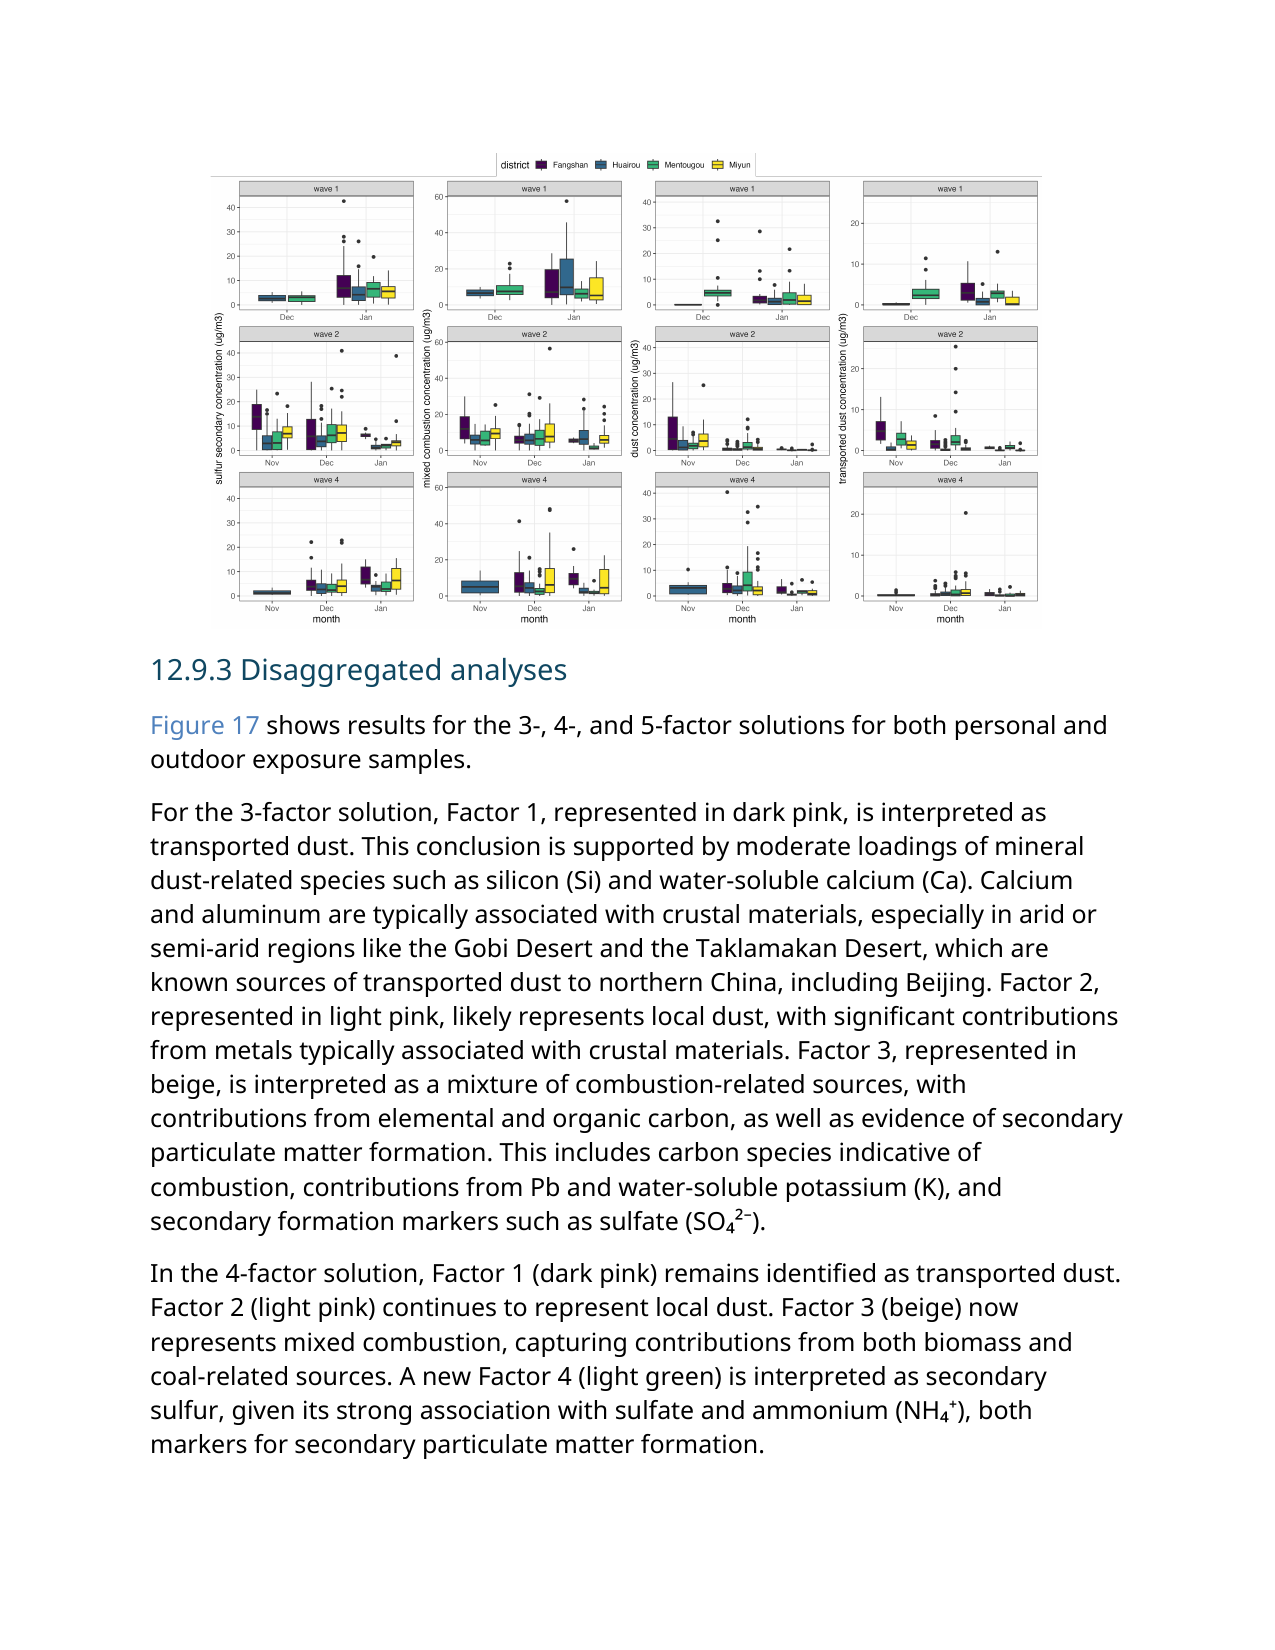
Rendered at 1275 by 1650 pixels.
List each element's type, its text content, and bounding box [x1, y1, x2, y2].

text In the 4-factor solution, Factor 1 (dark pink) remains identified as transported dust. Factor 2 (light pink) continues to represent local dust. Factor 3 (beige) now represents mixed combustion, capturing contributions from both biomass and coal-related sources. A new Factor 4 (light green) is interpreted as secondary sulfur, given its strong association with sulfate and ammonium (NH₄⁺), both markers for secondary particulate matter formation. [150, 1256, 1125, 1460]
picture [210, 153, 1042, 629]
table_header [139, 150, 1114, 632]
subtitle 12.9.3 Disaggregated analyses [150, 649, 1125, 689]
text Figure 17 shows results for the 3-, 4-, and 5-factor solutions for both personal and outdoor exposure samples. [150, 708, 1125, 776]
text For the 3-factor solution, Factor 1, represented in dark pink, is interpreted as transported dust. This conclusion is supported by moderate loadings of mineral dust-related species such as silicon (Si) and water-soluble calcium (Ca). Calcium and aluminum are typically associated with crustal materials, especially in arid or semi-arid regions like the Gobi Desert and the Taklamakan Desert, which are known sources of transported dust to northern China, including Beijing. Factor 2, represented in light pink, likely represents local dust, with significant contributions from metals typically associated with crustal materials. Factor 3, represented in beige, is interpreted as a mixture of combustion-related sources, with contributions from elemental and organic carbon, as well as evidence of secondary particulate matter formation. This includes carbon species indicative of combustion, contributions from Pb and water-soluble potassium (K), and secondary formation markers such as sulfate (SO₄²⁻). [150, 794, 1125, 1237]
